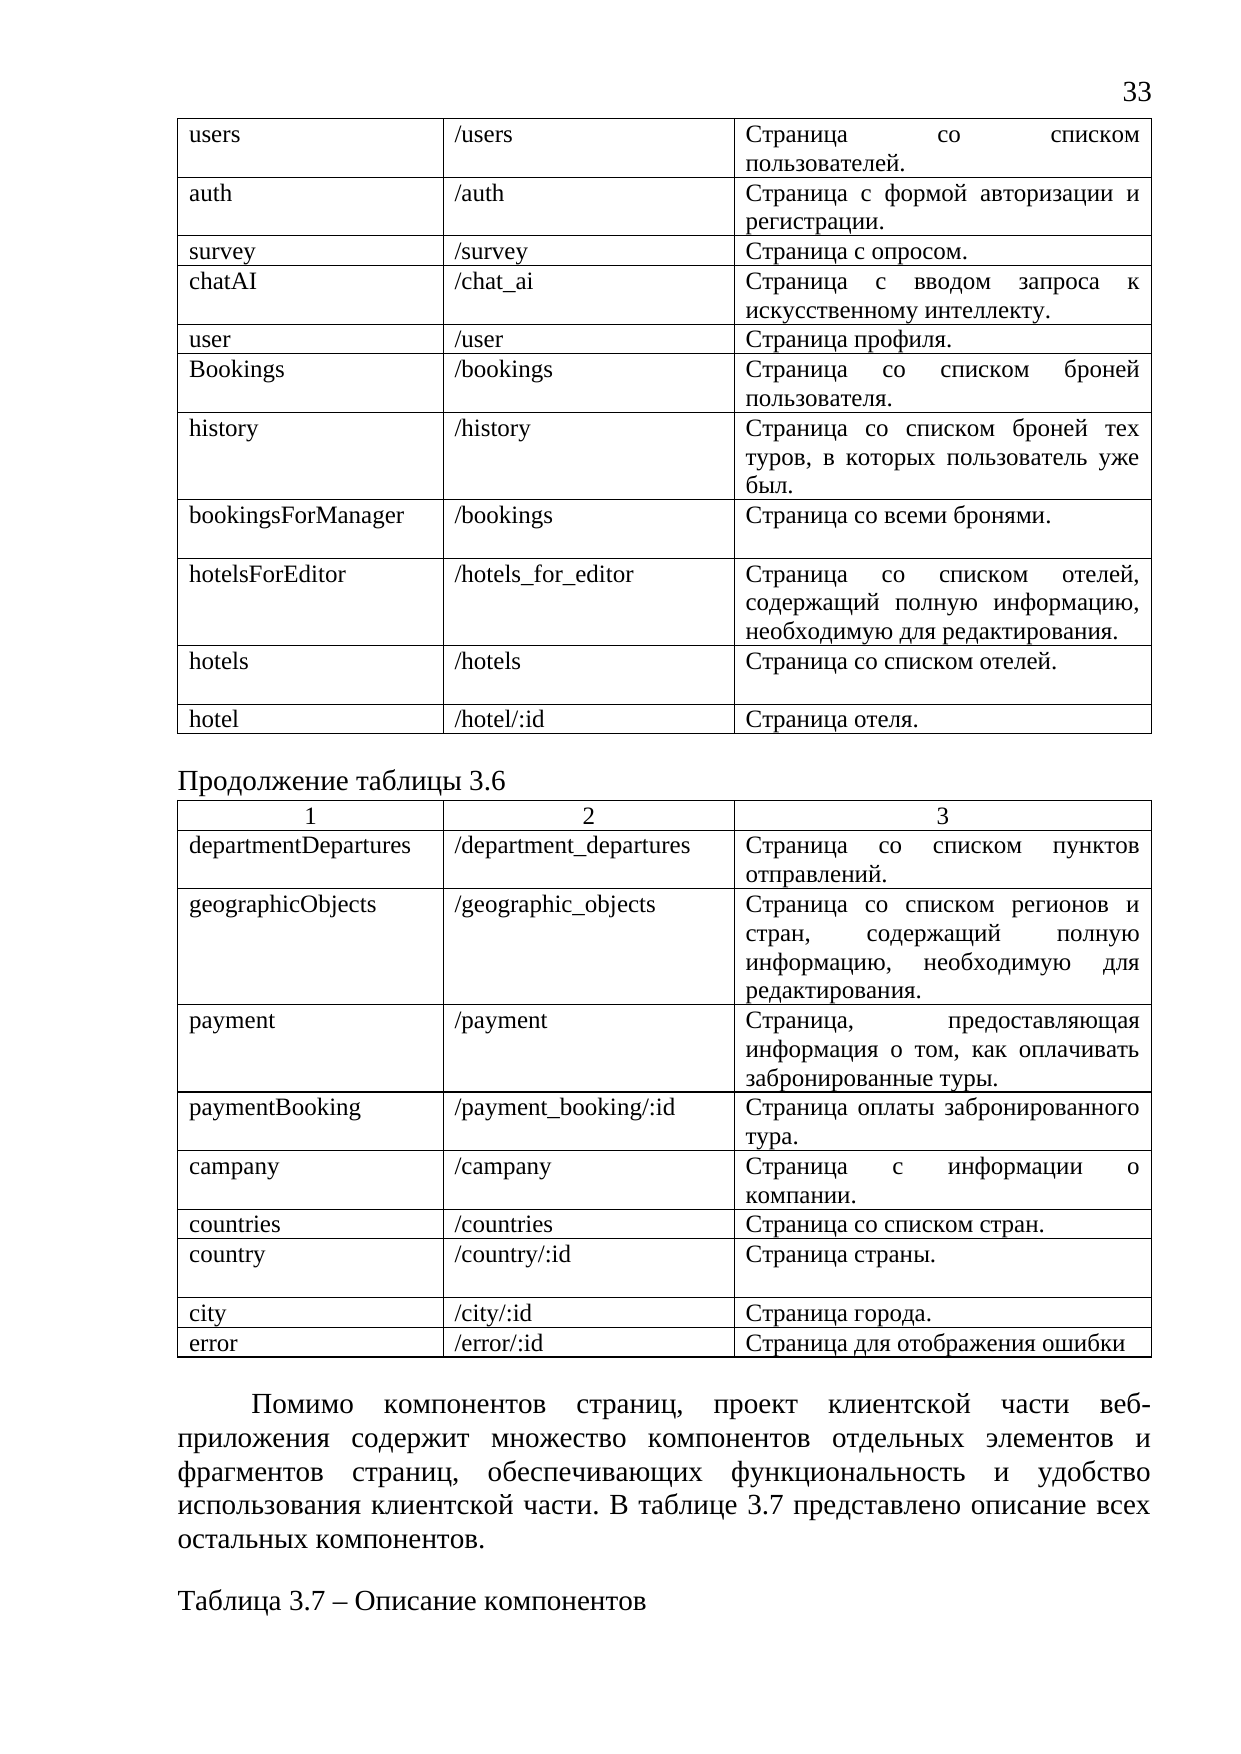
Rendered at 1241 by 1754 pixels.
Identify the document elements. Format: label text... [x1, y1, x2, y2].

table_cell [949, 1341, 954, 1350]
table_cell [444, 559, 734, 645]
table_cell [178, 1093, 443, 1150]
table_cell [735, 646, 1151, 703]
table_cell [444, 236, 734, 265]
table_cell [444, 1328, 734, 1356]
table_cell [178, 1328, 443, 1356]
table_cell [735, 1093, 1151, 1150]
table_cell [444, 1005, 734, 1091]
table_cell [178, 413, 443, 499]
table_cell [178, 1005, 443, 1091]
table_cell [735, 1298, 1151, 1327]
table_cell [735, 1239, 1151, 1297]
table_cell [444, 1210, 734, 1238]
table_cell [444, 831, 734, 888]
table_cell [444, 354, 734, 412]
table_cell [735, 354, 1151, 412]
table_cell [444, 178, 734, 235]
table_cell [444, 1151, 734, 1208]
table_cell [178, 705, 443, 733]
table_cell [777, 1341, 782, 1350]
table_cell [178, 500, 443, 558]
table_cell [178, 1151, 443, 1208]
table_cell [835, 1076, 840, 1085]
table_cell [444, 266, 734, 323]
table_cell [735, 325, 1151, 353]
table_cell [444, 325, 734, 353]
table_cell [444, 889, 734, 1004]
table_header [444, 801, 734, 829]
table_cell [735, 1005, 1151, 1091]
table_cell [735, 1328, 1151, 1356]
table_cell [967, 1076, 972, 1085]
text Продолжение таблицы 3.6 [177, 763, 1152, 797]
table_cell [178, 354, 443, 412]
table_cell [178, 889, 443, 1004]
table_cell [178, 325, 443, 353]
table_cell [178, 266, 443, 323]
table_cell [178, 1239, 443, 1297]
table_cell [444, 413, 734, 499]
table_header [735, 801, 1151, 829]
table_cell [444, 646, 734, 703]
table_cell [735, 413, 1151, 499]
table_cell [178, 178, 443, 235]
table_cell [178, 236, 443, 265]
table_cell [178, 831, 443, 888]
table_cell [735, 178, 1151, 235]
text Таблица 3.7 – Описание компонентов [177, 1583, 1152, 1617]
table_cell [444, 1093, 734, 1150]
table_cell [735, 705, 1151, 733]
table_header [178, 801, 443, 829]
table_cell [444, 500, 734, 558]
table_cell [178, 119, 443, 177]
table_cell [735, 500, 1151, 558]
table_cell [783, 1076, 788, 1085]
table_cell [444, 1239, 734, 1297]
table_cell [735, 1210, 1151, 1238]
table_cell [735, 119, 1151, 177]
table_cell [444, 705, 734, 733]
text Помимо компонентов страниц, проект клиентской части веб-приложения содержит множество компонентов отдельных элементов и фрагментов страниц, обеспечивающих функциональность и удобство использования клиентской части. В таблице 3.7 представлено описание всех остальных компонентов. [177, 1387, 1152, 1554]
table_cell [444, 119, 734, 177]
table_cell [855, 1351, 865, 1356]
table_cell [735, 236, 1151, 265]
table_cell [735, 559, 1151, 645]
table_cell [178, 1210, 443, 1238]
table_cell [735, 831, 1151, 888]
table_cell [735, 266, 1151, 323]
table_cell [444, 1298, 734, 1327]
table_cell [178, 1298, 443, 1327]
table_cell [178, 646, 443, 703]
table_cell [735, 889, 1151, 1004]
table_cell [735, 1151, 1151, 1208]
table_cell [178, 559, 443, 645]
